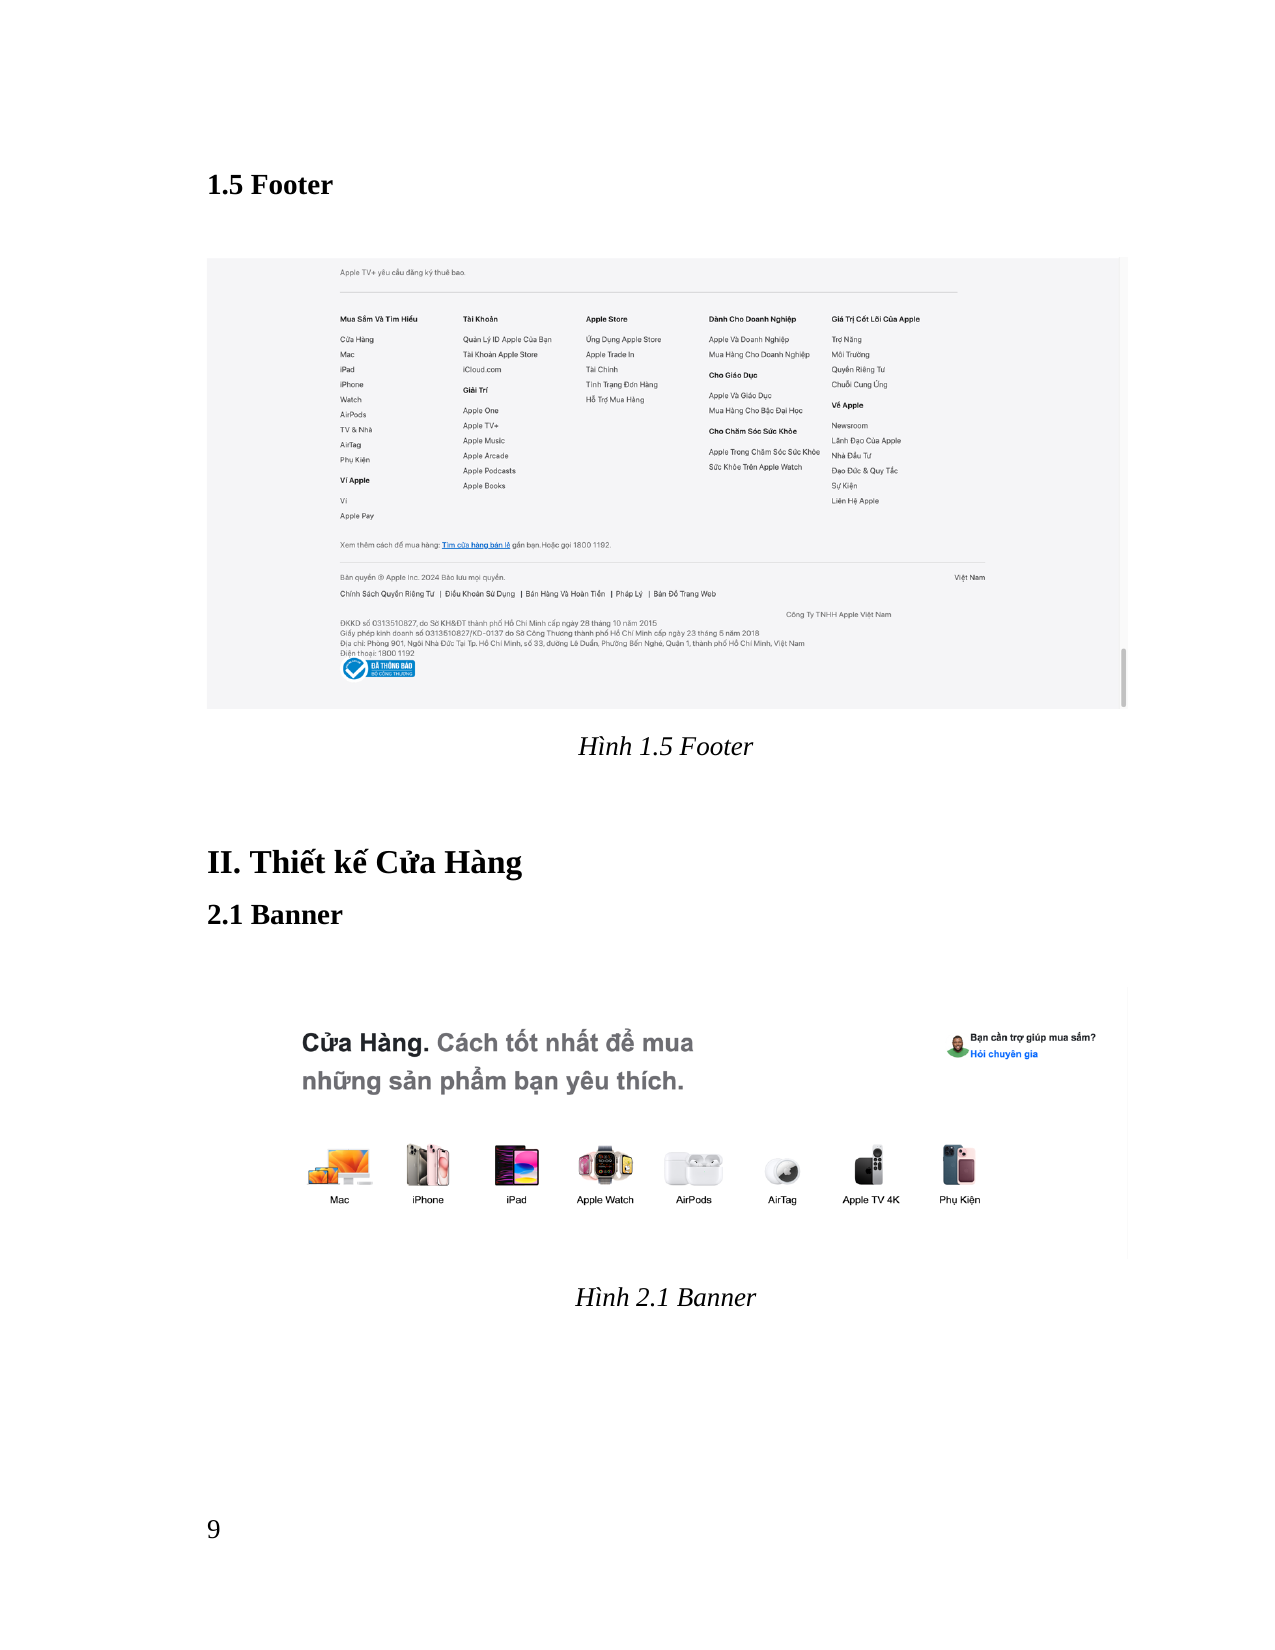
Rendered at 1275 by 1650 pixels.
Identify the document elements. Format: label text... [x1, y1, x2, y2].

picture [206, 257, 1128, 709]
subtitle 2.1 Banner [207, 897, 1127, 931]
subtitle 1.5 Footer [207, 167, 1127, 201]
text Hình 2.1 Banner [207, 1281, 1127, 1312]
picture [206, 987, 1128, 1259]
subtitle II. Thiết kế Cửa Hàng [207, 843, 1127, 881]
text Hình 1.5 Footer [207, 731, 1127, 762]
